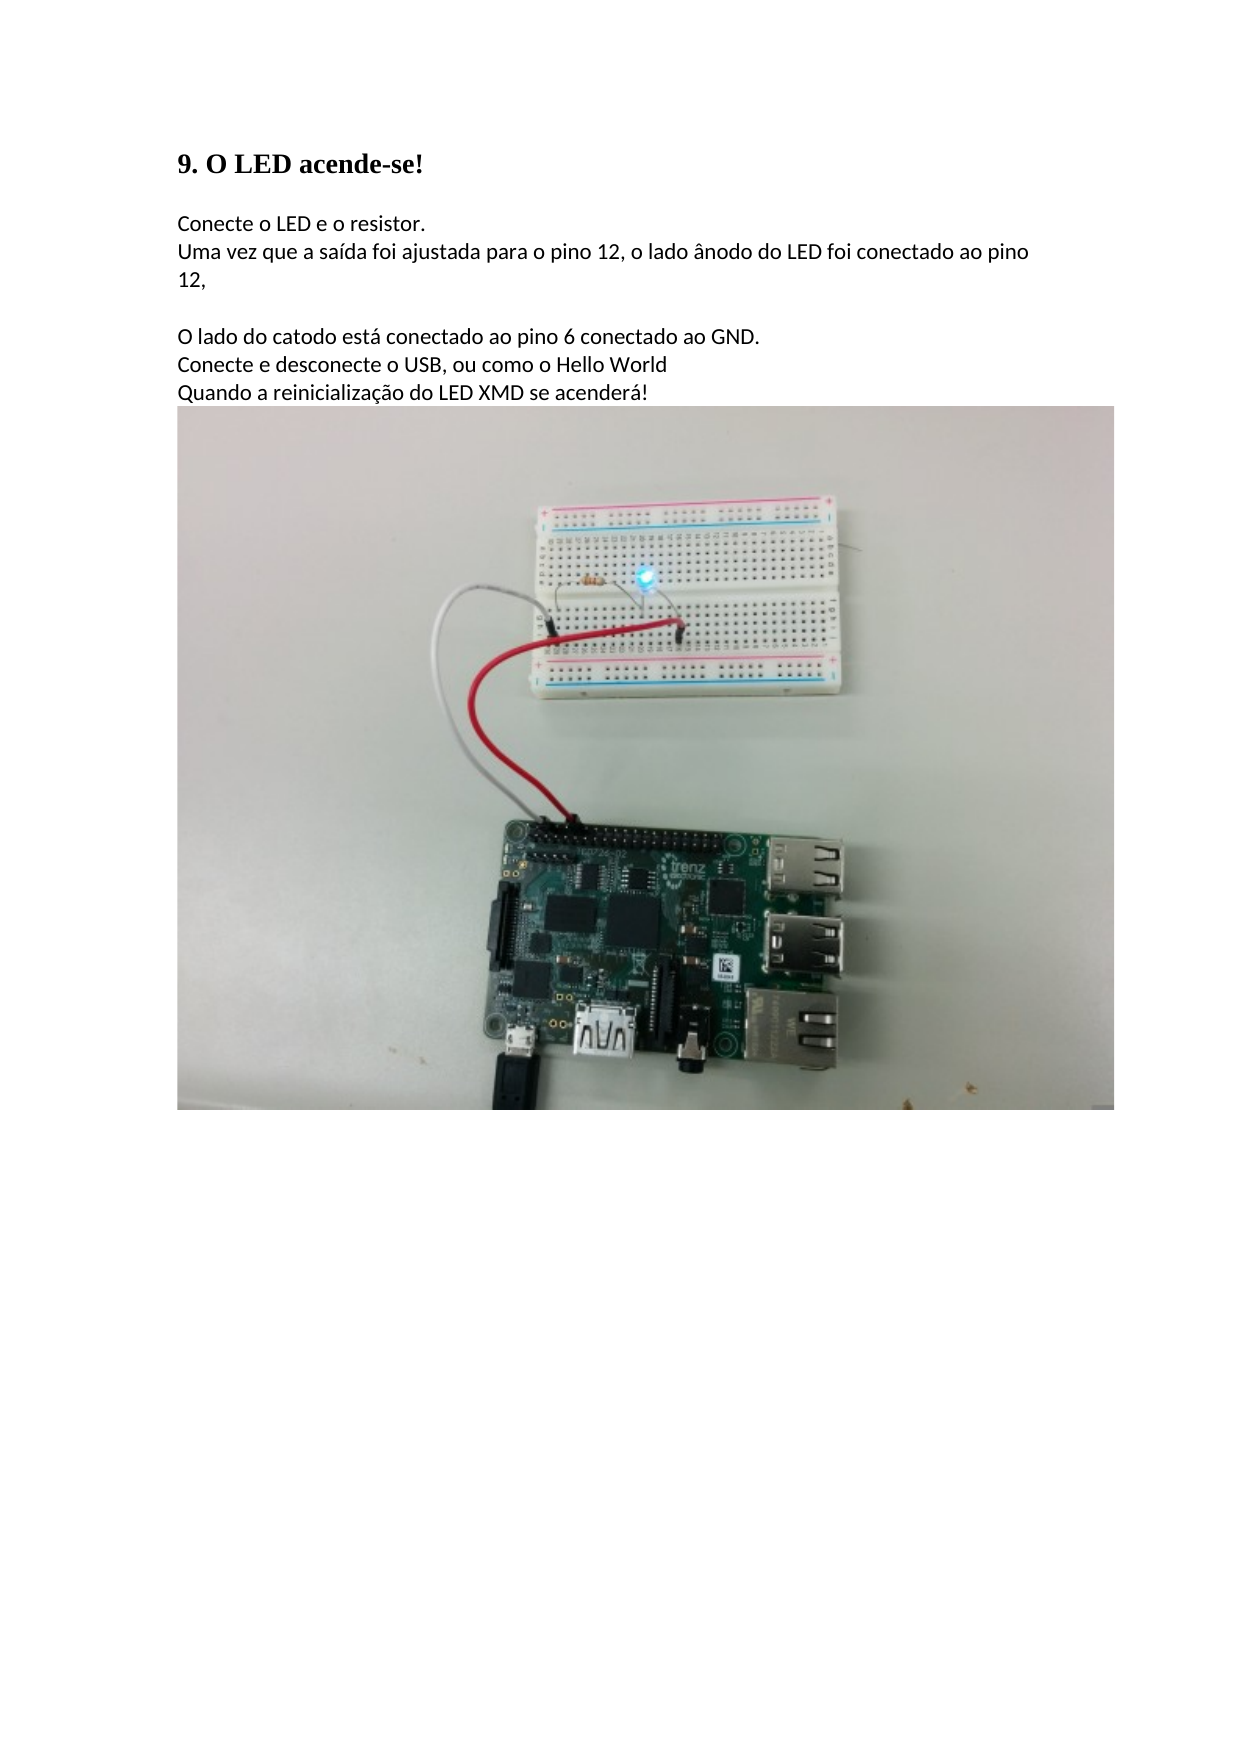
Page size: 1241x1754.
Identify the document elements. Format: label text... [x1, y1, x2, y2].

picture [177, 406, 1115, 1110]
text O lado do catodo está conectado ao pino 6 conectado ao GND. Conecte e desconecte o USB, ou como o Hello World Quando a reinicialização do LED XMD se acenderá! [177, 322, 1063, 406]
text 9. O LED acende-se! [177, 148, 1063, 180]
text Conecte o LED e o resistor. Uma vez que a saída foi ajustada para o pino 12, o lado ânodo do LED foi conectado ao pino 12, [177, 209, 1063, 293]
